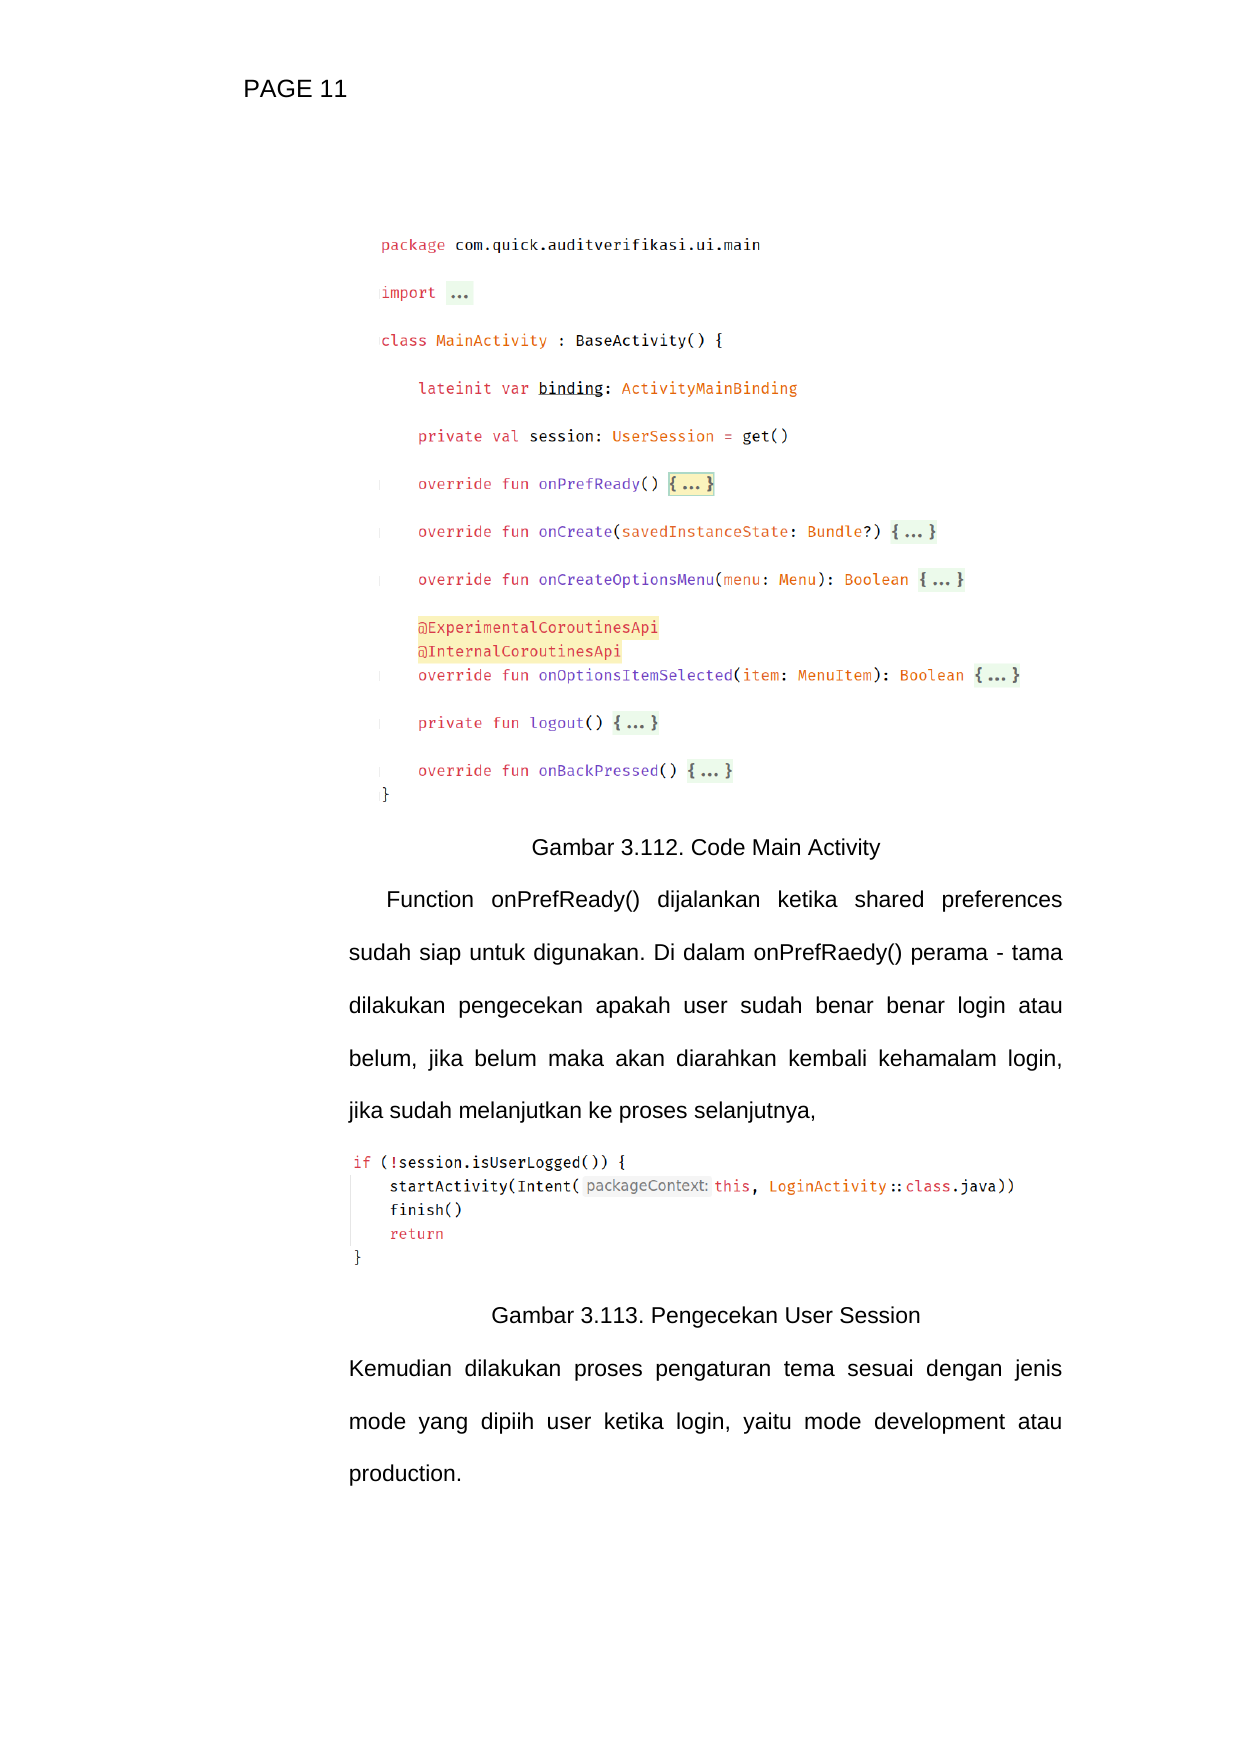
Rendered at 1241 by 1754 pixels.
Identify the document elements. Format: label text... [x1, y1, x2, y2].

text Gambar 3.113. Pengecekan User Session [349, 1302, 1063, 1329]
picture [348, 1150, 1022, 1274]
text Function onPrefReady() dijalankan ketika shared preferences sudah siap untuk digunakan. Di dalam onPrefRaedy() perama - tama dilakukan pengecekan apakah user sudah benar benar login atau belum, jika belum maka akan diarahkan kembali kehamalam login, jika sudah melanjutkan ke proses selanjutnya, [349, 886, 1063, 1124]
title Kemudian dilakukan proses pengaturan tema sesuai dengan jenis mode yang dipiih user ketika login, yaitu mode development atau production. [349, 1355, 1063, 1487]
picture [379, 236, 1033, 805]
text Gambar 3.112. Code Main Activity [349, 834, 1063, 860]
